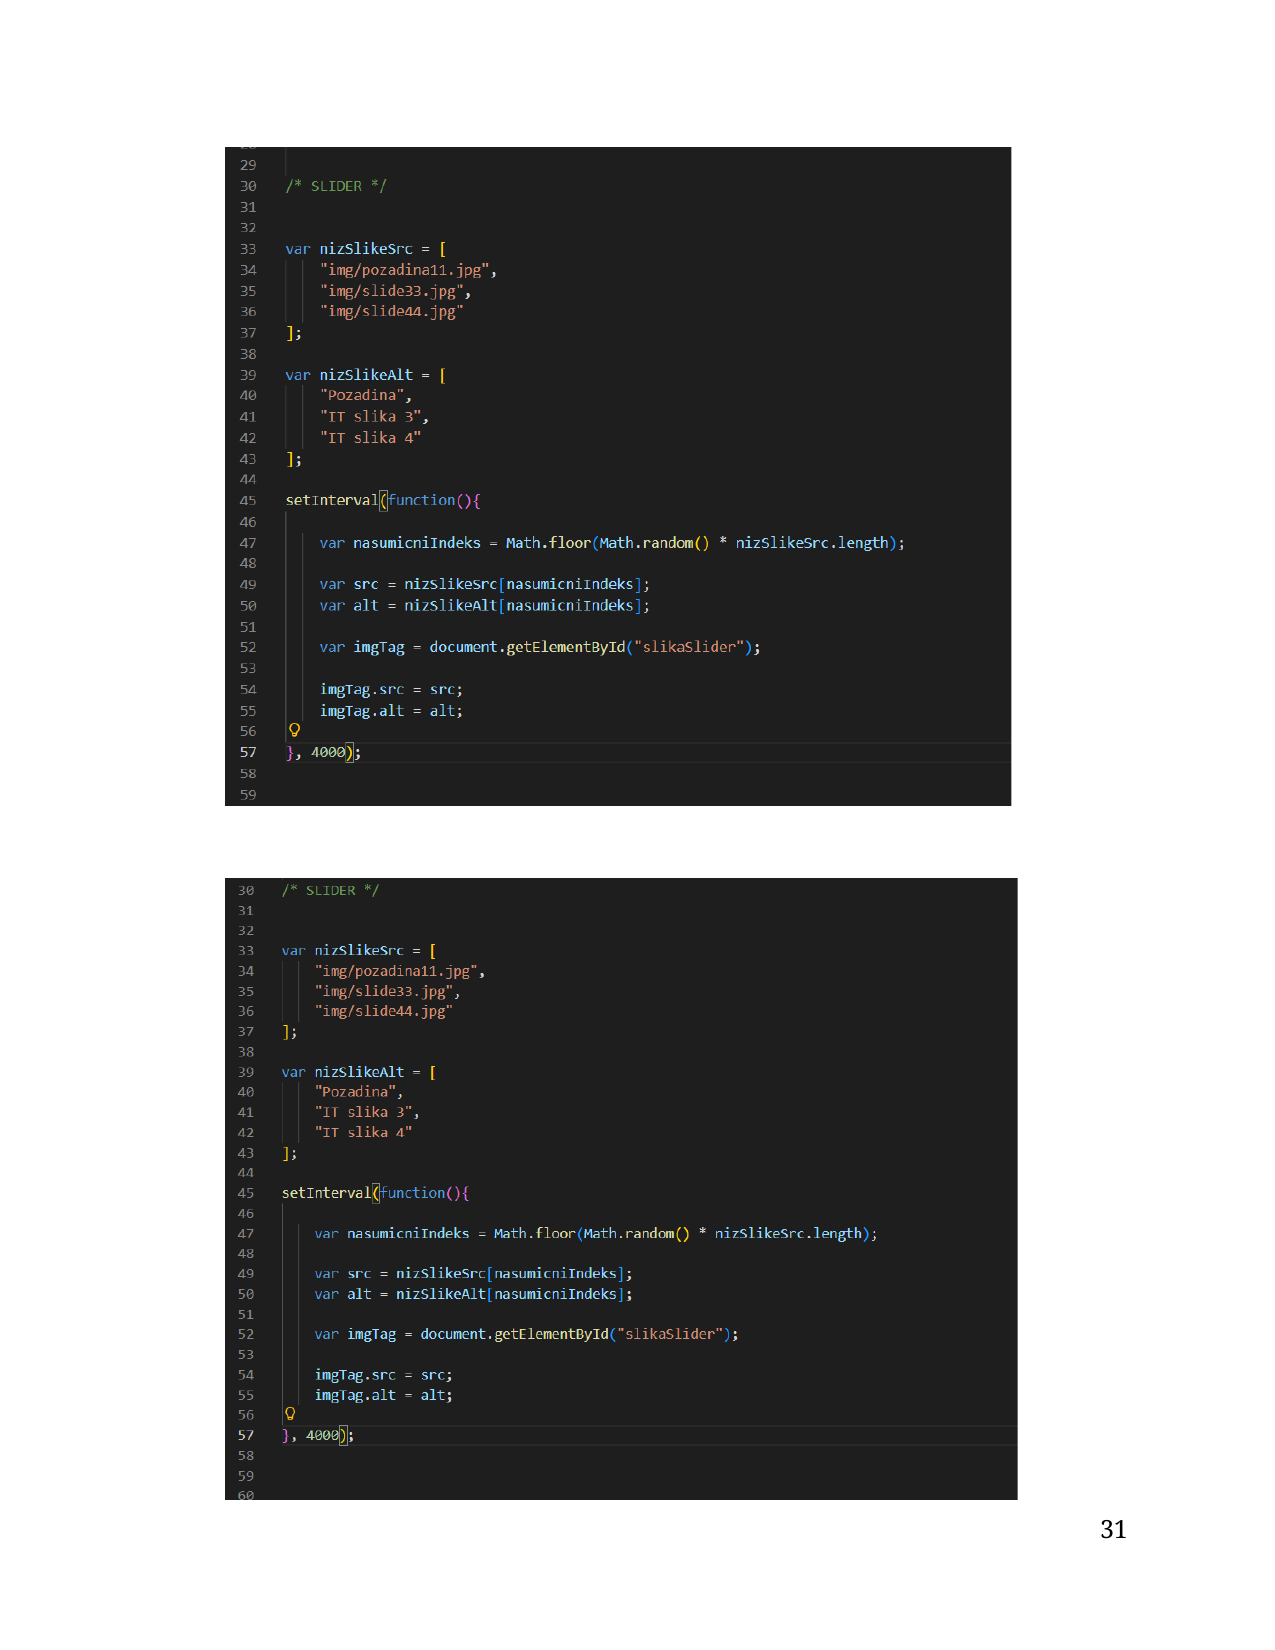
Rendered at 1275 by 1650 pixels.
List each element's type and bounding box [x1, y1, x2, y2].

picture [225, 878, 1018, 1500]
picture [225, 147, 1012, 806]
